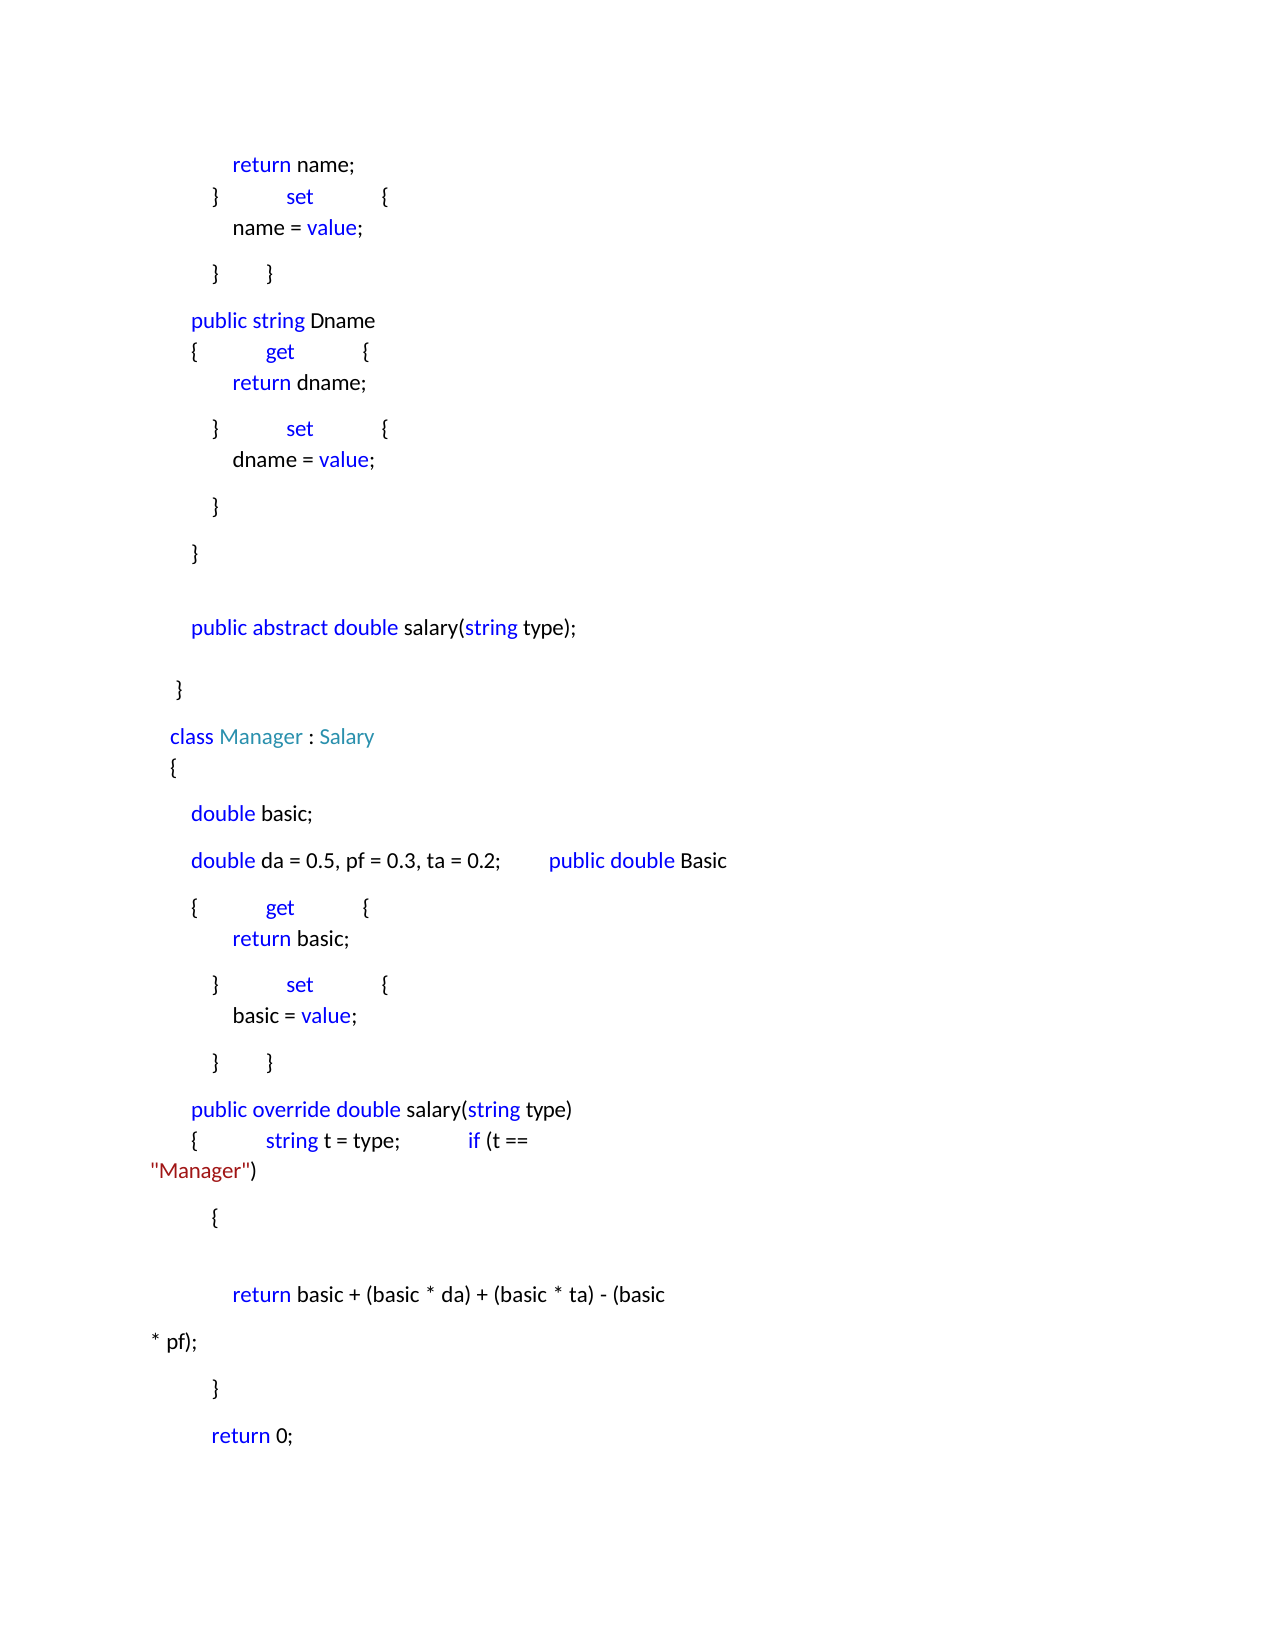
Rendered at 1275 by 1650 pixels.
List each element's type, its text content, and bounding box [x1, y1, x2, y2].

text return 0; [211, 1421, 1198, 1449]
text } [211, 492, 1198, 520]
text class Manager : Salary [170, 722, 1198, 750]
text } [211, 1374, 1198, 1402]
text { [170, 753, 1198, 781]
text * pf); [149, 1327, 1198, 1355]
text } set { name = value; [211, 182, 389, 241]
text { string t = type; if (t == "Manager") [149, 1126, 528, 1184]
text } set { basic = value; [211, 971, 389, 1030]
text double da = 0.5, pf = 0.3, ta = 0.2; public double Basic [191, 846, 1198, 874]
text } } [211, 259, 1198, 287]
text return basic + (basic * da) + (basic * ta) - (basic [232, 1281, 1198, 1308]
text return name; [232, 150, 1198, 178]
text public string Dname [191, 306, 1198, 334]
text } set { dname = value; [211, 414, 389, 473]
text { get { return basic; [191, 893, 370, 952]
text { [211, 1203, 1198, 1231]
text { get { return dname; [191, 337, 370, 396]
text } } [211, 1048, 1198, 1076]
text public abstract double salary(string type); [191, 613, 1198, 641]
text double basic; [191, 799, 1198, 827]
text public override double salary(string type) [191, 1095, 1198, 1123]
text } [191, 539, 1198, 567]
text } [175, 675, 1198, 703]
